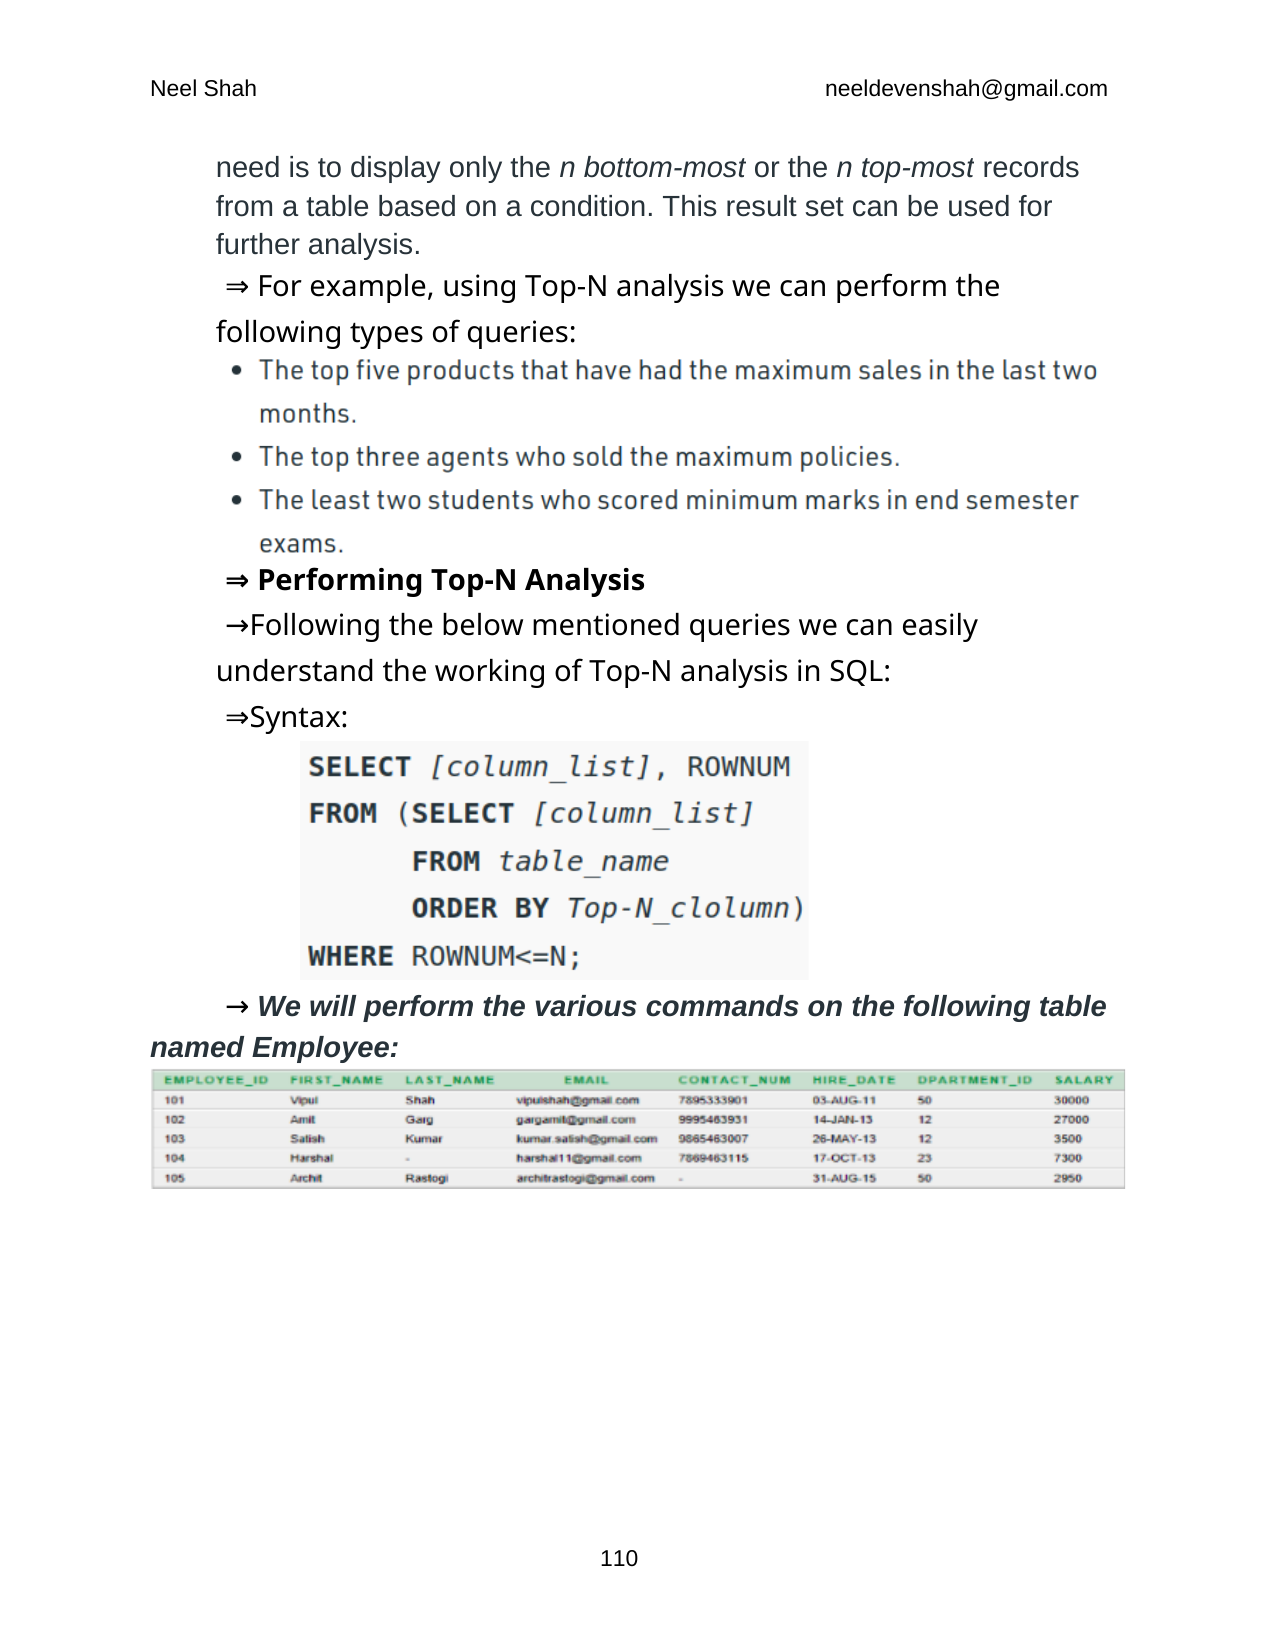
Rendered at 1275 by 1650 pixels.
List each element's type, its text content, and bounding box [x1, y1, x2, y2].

picture [225, 356, 1103, 555]
text →Following the below mentioned queries we can easily understand the working of Top-N analysis in SQL: [216, 604, 1125, 690]
text ⇒ Performing Top-N Analysis [216, 559, 1125, 599]
picture [300, 741, 809, 980]
text ⇒Syntax: [216, 696, 1125, 736]
text ⇒ For example, using Top-N analysis we can perform the following types of queries: [216, 266, 1125, 351]
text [216, 150, 1125, 261]
text → We will perform the various commands on the following table named Employee: [150, 985, 1125, 1063]
picture [150, 1068, 1125, 1189]
